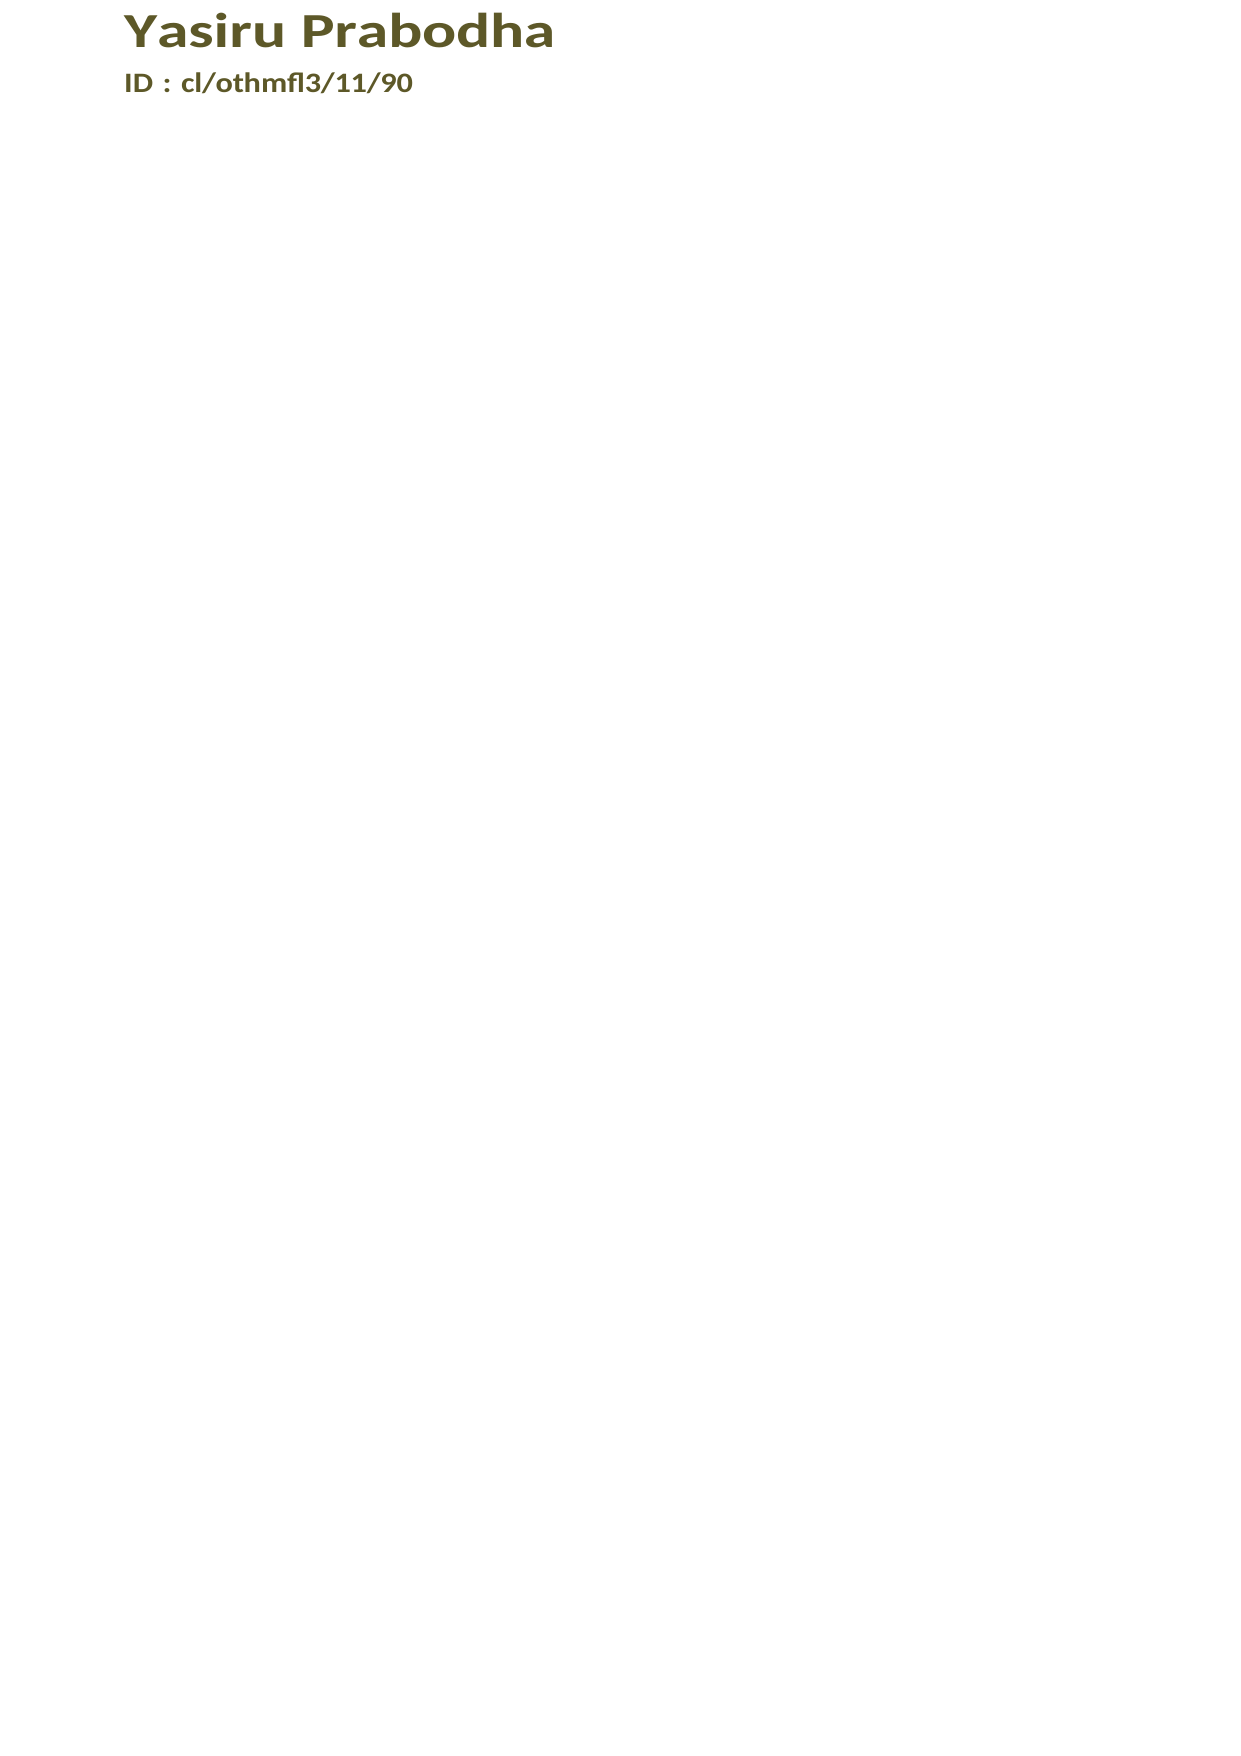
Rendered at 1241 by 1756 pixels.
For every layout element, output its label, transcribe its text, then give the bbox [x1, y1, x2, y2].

text Yasiru Prabodha [124, 0, 1240, 60]
text ID : cl/othmfl3/11/90 [124, 65, 1240, 99]
